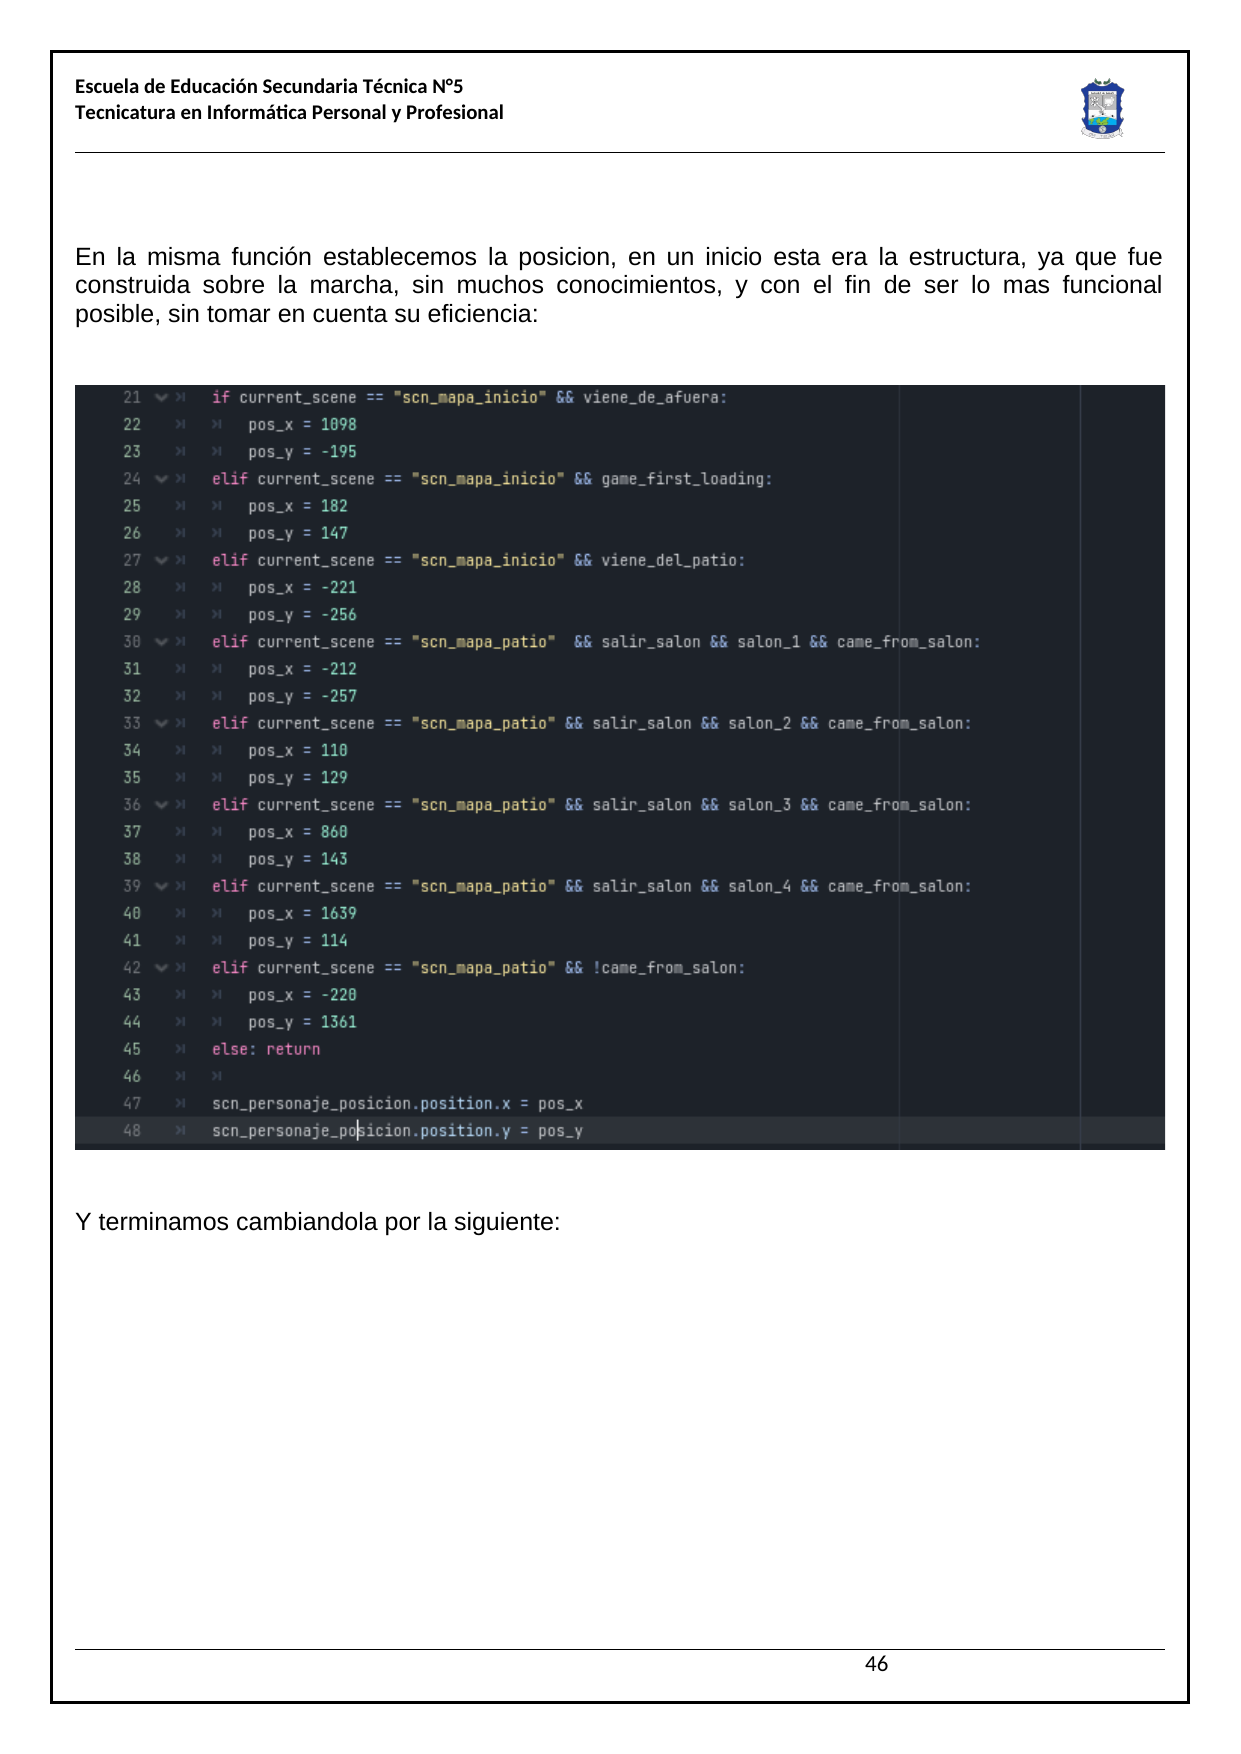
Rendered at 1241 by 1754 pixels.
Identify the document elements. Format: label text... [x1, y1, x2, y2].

picture [1077, 77, 1128, 139]
picture [75, 385, 1166, 1150]
list Y terminamos cambiandola por la siguiente: [67, 1207, 1173, 1238]
list En la misma función establecemos la posicion, en un inicio esta era la estructura, ya que fue construida sobre la marcha, sin muchos conocimientos, y con el fin de ser lo mas funcional posible, sin tomar en cuenta su eficiencia: [75, 241, 1165, 328]
